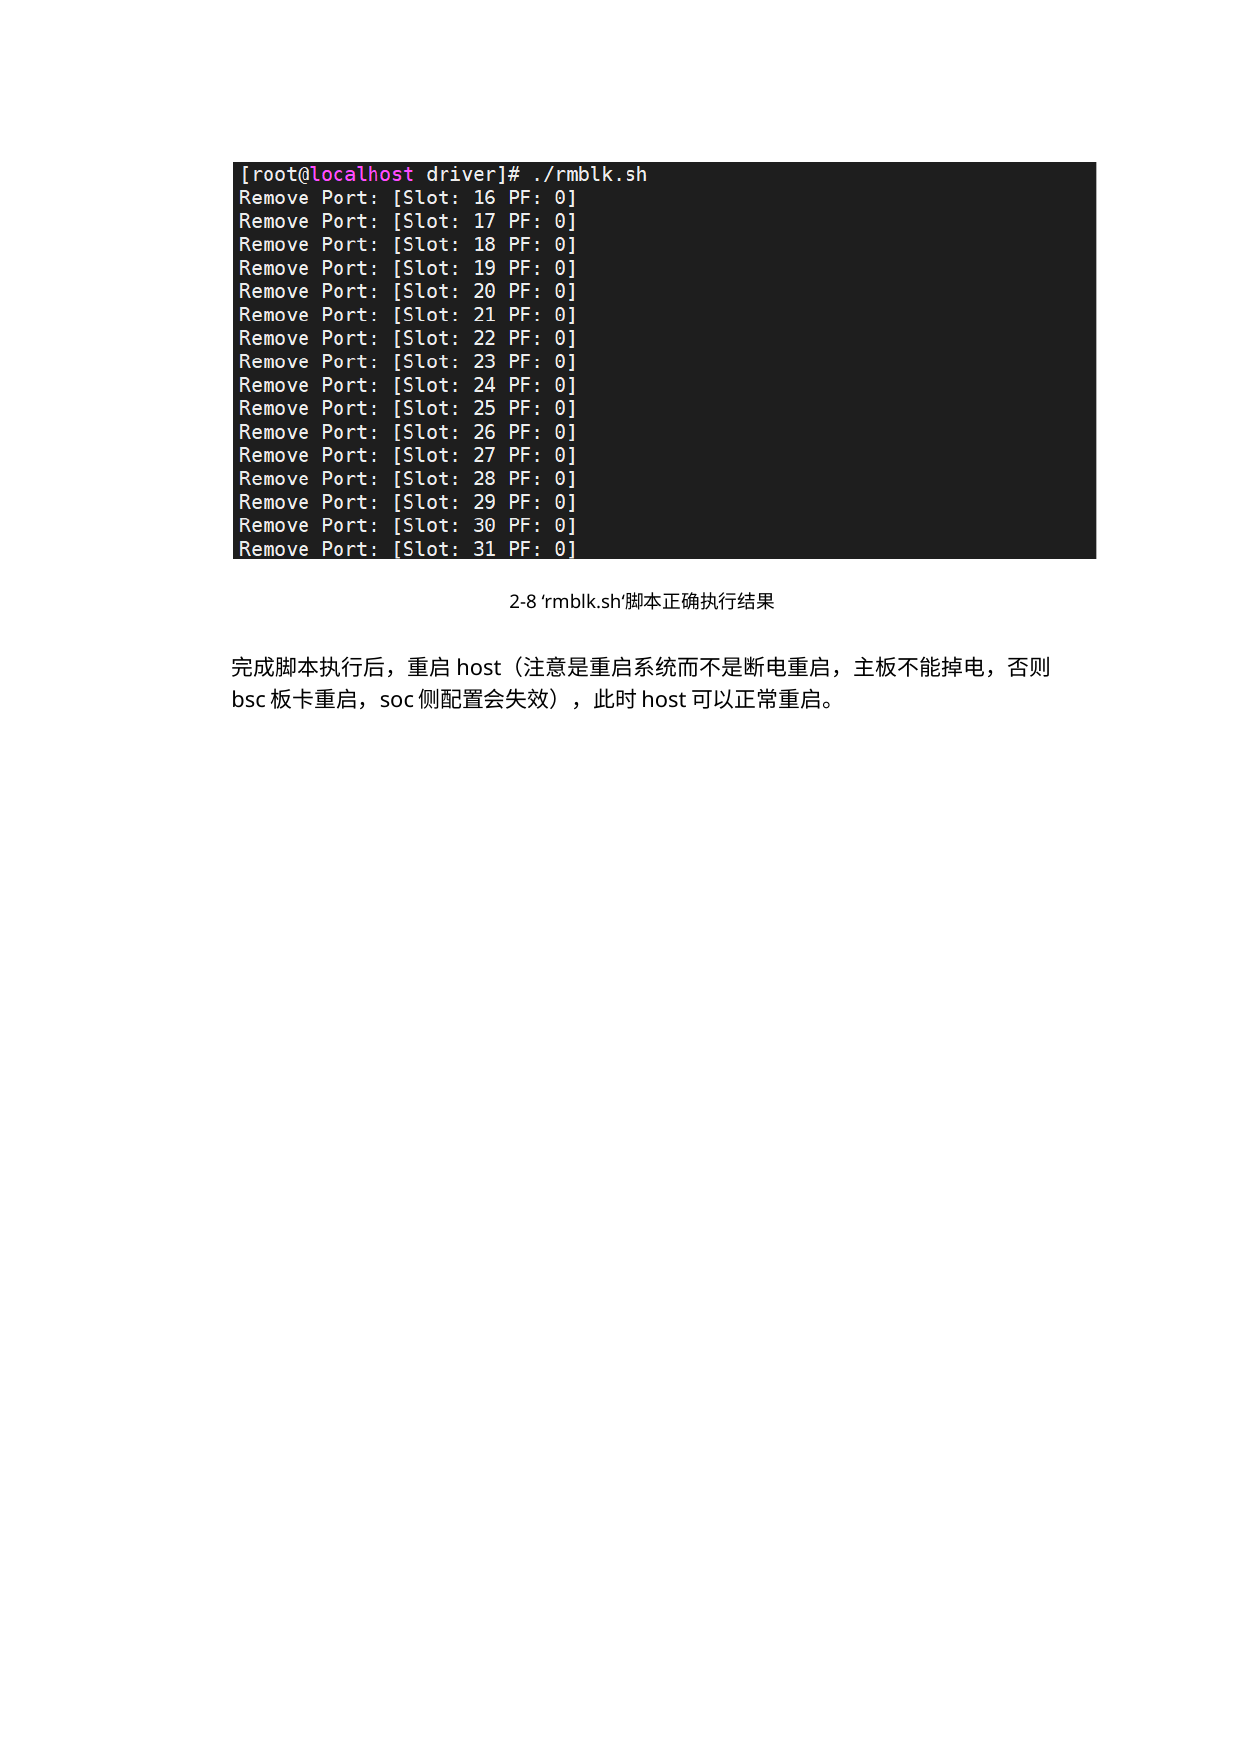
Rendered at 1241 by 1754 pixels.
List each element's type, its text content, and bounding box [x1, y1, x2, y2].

picture [231, 162, 1097, 559]
text 完成脚本执行后，重启host（注意是重启系统而不是断电重启，主板不能掉电，否则bsc板卡重启，soc侧配置会失效），此时host可以正常重启。 [231, 649, 1053, 714]
text 2-8 ‘rmblk.sh‘脚本正确执行结果 [231, 584, 1053, 617]
